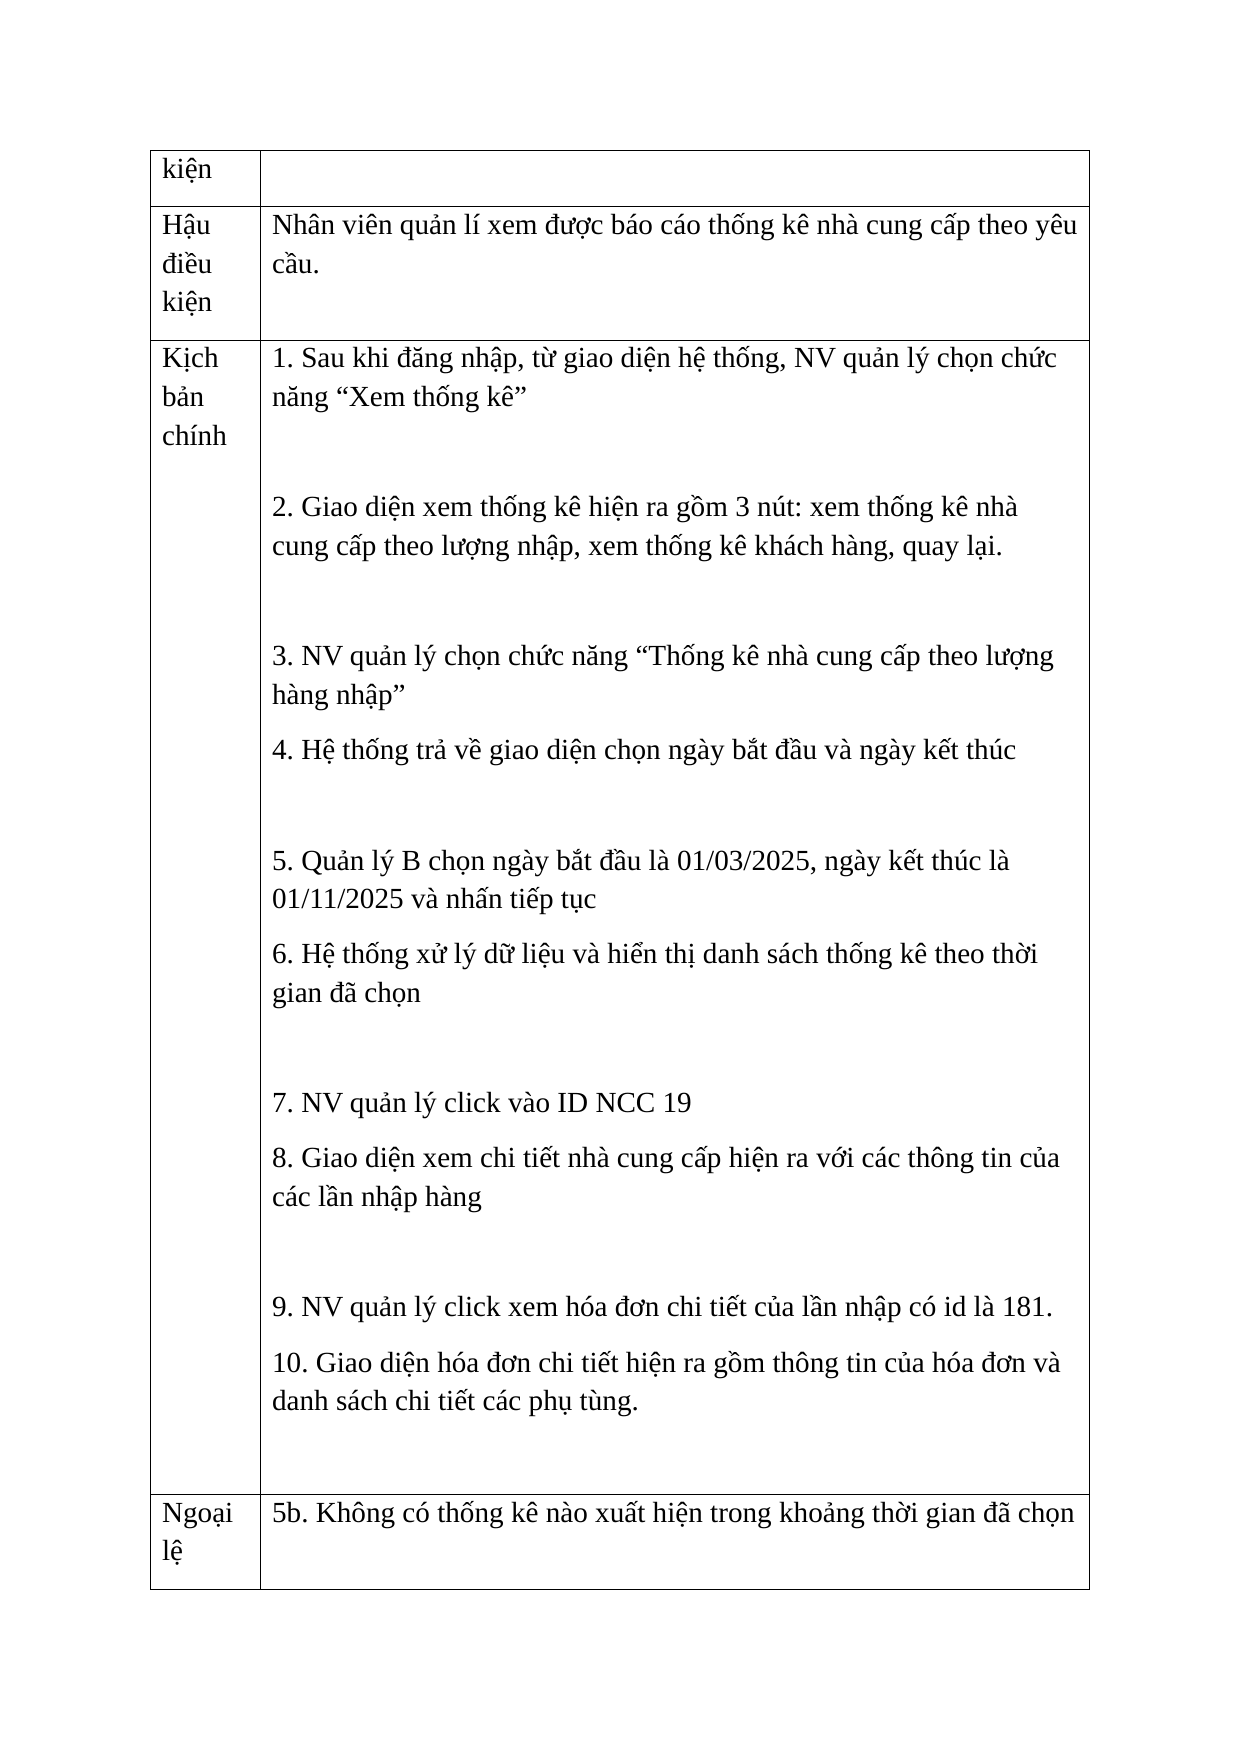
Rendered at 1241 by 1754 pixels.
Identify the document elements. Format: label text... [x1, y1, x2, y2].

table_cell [261, 1495, 1089, 1588]
table_cell Nhân viên quản lí xem được báo cáo thống kê nhà cung cấp theo yêu cầu. [261, 207, 1089, 339]
table_cell Hậu điều kiện [151, 207, 260, 339]
table_cell Kịch bản chính [151, 341, 260, 1494]
table_cell Tiền điều kiện [151, 151, 260, 206]
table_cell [261, 151, 1089, 206]
table_cell 1. Sau khi đăng nhập, từ giao diện hệ thống, NV quản lý chọn chức năng “Xem thống kê” 2. Giao diện xem thống kê hiện ra gồm 3 nút: xem thống kê nhà cung cấp theo lượng nhập, xem thống kê khách hàng, quay lại. 3. NV quản lý chọn chức năng “Thống kê nhà cung cấp theo lượng hàng nhập” 4. Hệ thống trả về giao diện chọn ngày bắt đầu và ngày kết thúc 5. Quản lý B chọn ngày bắt đầu là 01/03/2025, ngày kết thúc là 01/11/2025 và nhấn tiếp tục 6. Hệ thống xử lý dữ liệu và hiển thị danh sách thống kê theo thời gian đã chọn 7. NV quản lý click vào ID NCC 19 8. Giao diện xem chi tiết nhà cung cấp hiện ra với các thông tin của các lần nhập hàng 9. NV quản lý click xem hóa đơn chi tiết của lần nhập có id là 181. 10. Giao diện hóa đơn chi tiết hiện ra gồm thông tin của hóa đơn và danh sách chi tiết các phụ tùng. [261, 341, 1089, 1494]
table_cell Ngoại lệ [151, 1495, 260, 1588]
